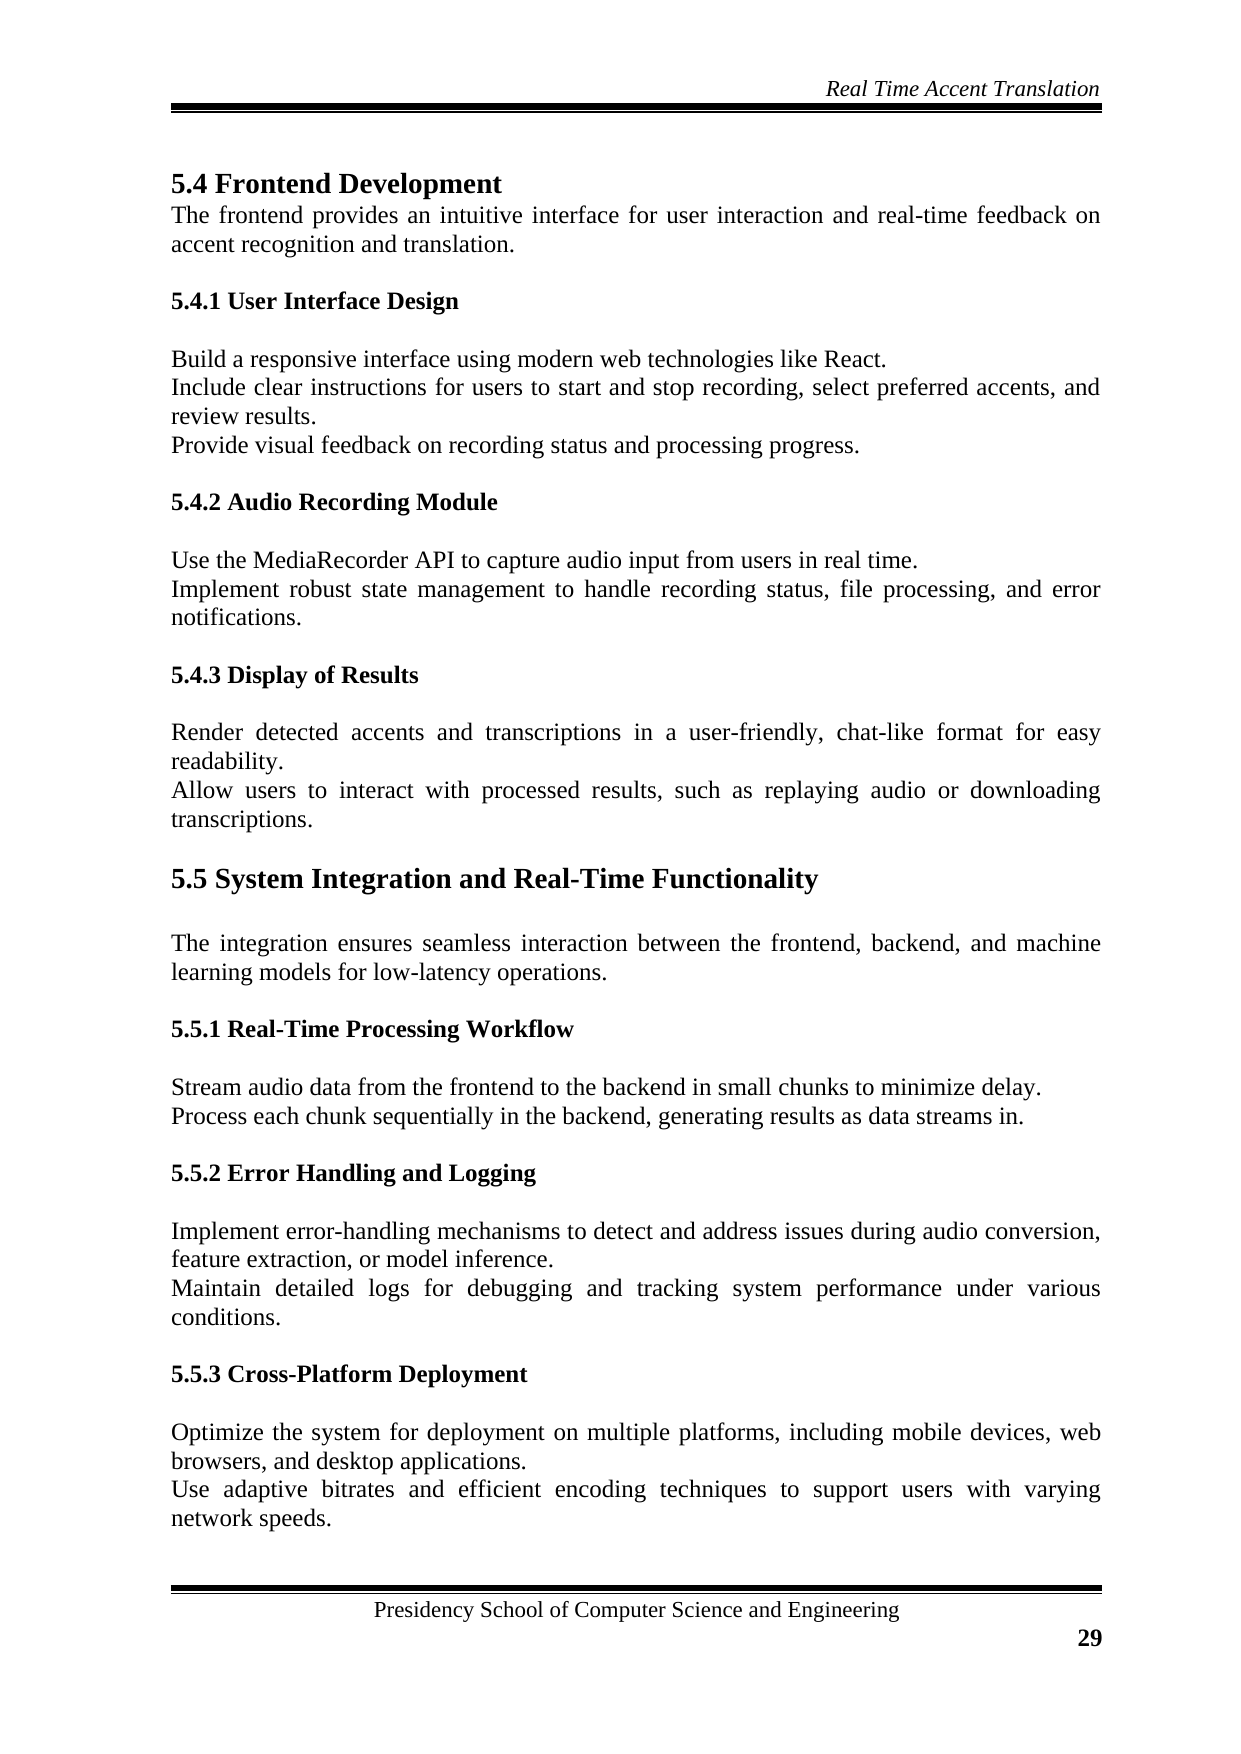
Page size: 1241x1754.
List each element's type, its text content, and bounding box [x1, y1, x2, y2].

text Stream audio data from the frontend to the backend in small chunks to minimize delay. [171, 1072, 1102, 1101]
text Maintain detailed logs for debugging and tracking system performance under various conditions. [171, 1273, 1102, 1331]
text 5.5 System Integration and Real-Time Functionality [171, 861, 1102, 895]
text Build a responsive interface using modern web technologies like React. [171, 344, 1102, 372]
text Include clear instructions for users to start and stop recording, select preferred accents, and review results. [171, 372, 1102, 430]
text Provide visual feedback on recording status and processing progress. [171, 430, 1102, 459]
text Render detected accents and transcriptions in a user-friendly, chat-like format for easy readability. [171, 717, 1102, 775]
text 5.4.1 User Interface Design [171, 286, 1102, 315]
text Implement error-handling mechanisms to detect and address issues during audio conversion, feature extraction, or model inference. [171, 1216, 1102, 1273]
text 5.4.3 Display of Results [171, 660, 1102, 689]
text 5.5.3 Cross-Platform Deployment [171, 1359, 1102, 1388]
text 5.4 Frontend Development [171, 166, 1102, 200]
text Use the MediaRecorder API to capture audio input from users in real time. [171, 545, 1102, 574]
text Allow users to interact with processed results, such as replaying audio or downloading transcriptions. [171, 775, 1102, 832]
text The integration ensures seamless interaction between the frontend, backend, and machine learning models for low-latency operations. [171, 928, 1102, 986]
text 5.5.1 Real-Time Processing Workflow [171, 1014, 1102, 1043]
text Implement robust state management to handle recording status, file processing, and error notifications. [171, 574, 1102, 631]
text 5.5.2 Error Handling and Logging [171, 1158, 1102, 1187]
text The frontend provides an intuitive interface for user interaction and real-time feedback on accent recognition and translation. [171, 200, 1102, 257]
text Use adaptive bitrates and efficient encoding techniques to support users with varying network speeds. [171, 1474, 1102, 1532]
text Optimize the system for deployment on multiple platforms, including mobile devices, web browsers, and desktop applications. [171, 1417, 1102, 1474]
text Process each chunk sequentially in the backend, generating results as data streams in. [171, 1101, 1102, 1129]
text 5.4.2 Audio Recording Module [171, 487, 1102, 516]
